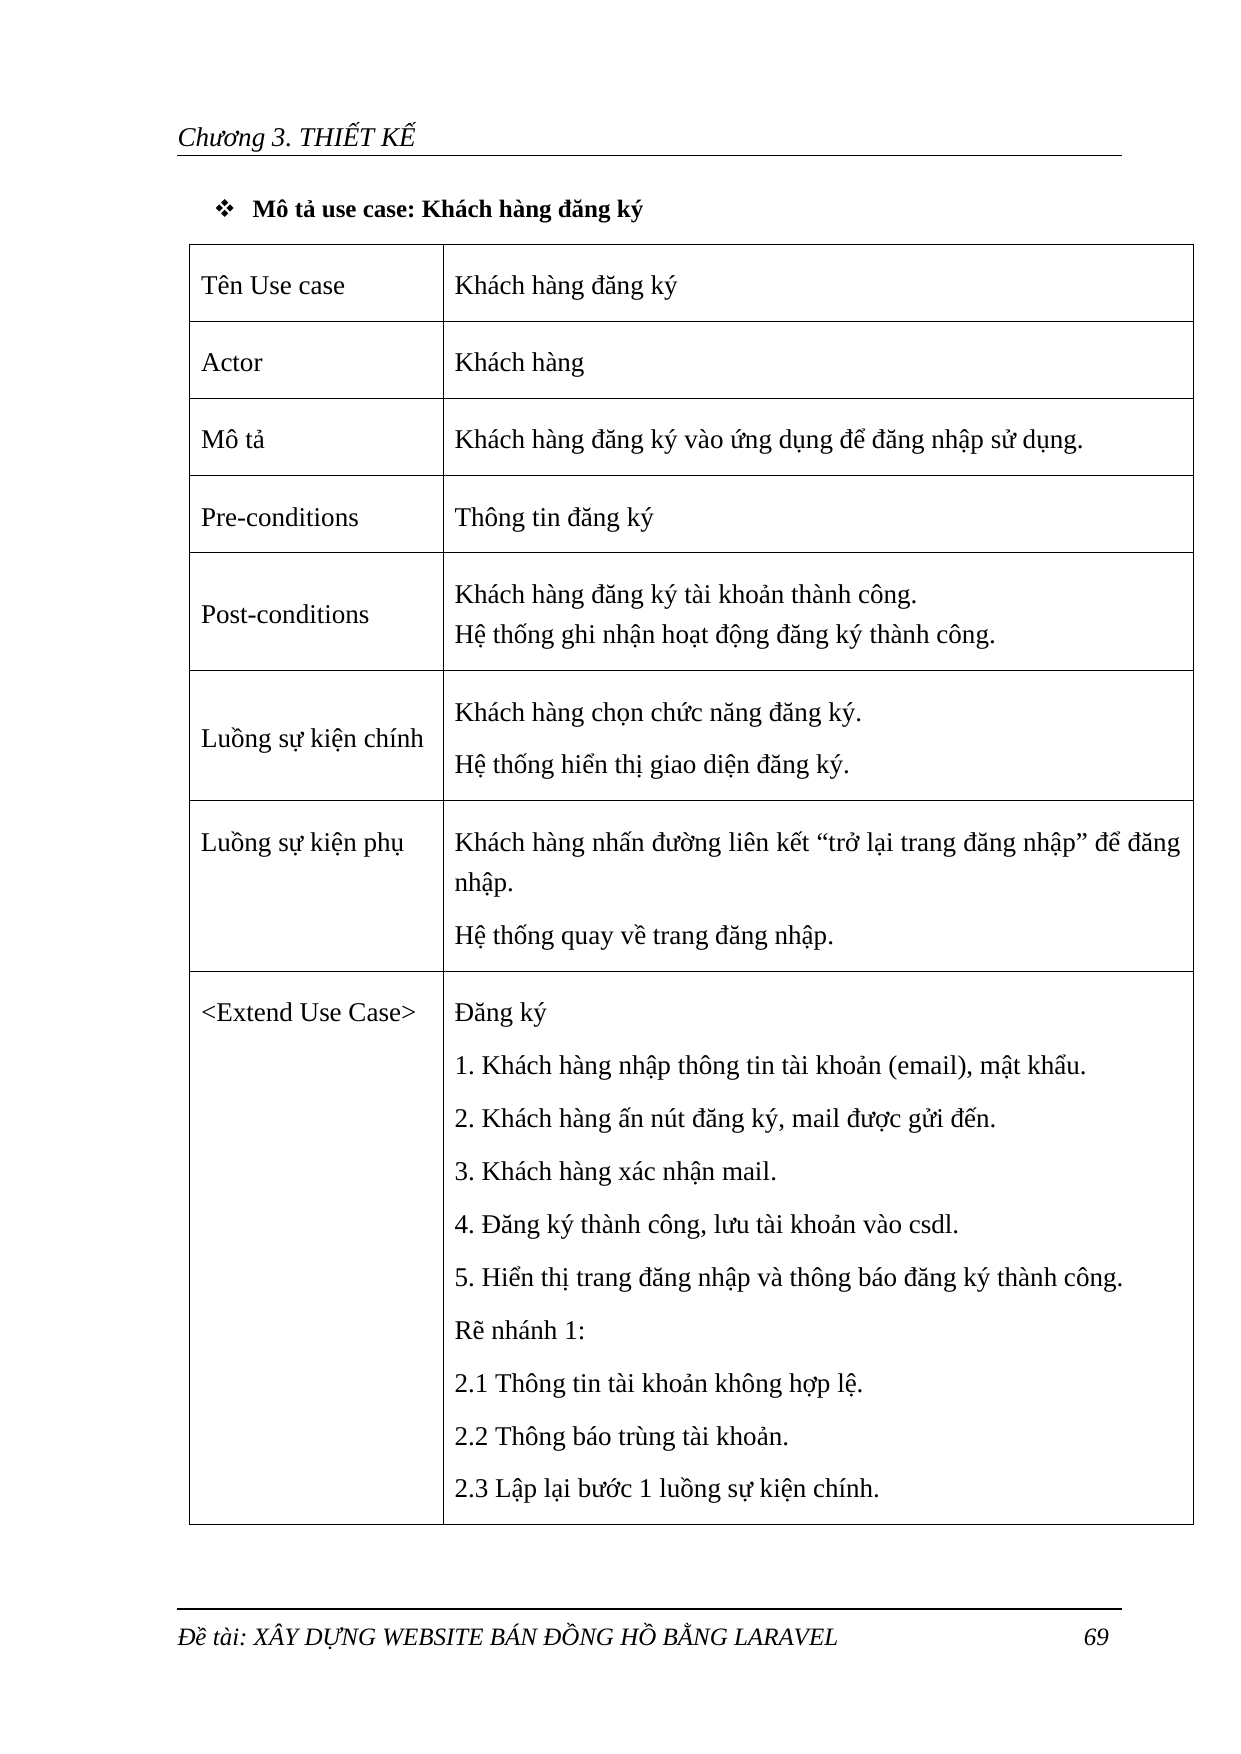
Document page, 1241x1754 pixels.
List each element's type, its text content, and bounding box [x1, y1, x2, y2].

table_cell Khách hàng đăng ký tài khoản thành công. Hệ thống ghi nhận hoạt động đăng ký thành công. [444, 553, 1193, 670]
table_cell Luồng sự kiện phụ [190, 801, 443, 971]
table_header Tên Use case [190, 245, 443, 321]
list Mô tả use case: Khách hàng đăng ký [213, 194, 1122, 222]
table_cell Khách hàng [444, 322, 1193, 398]
table_cell Khách hàng chọn chức năng đăng ký. Hệ thống hiển thị giao diện đăng ký. [444, 671, 1193, 800]
table_header Khách hàng đăng ký [444, 245, 1193, 321]
table_cell Actor [190, 322, 443, 398]
table_cell Thông tin đăng ký [444, 476, 1193, 552]
table_cell <Extend Use Case> [190, 972, 443, 1524]
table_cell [444, 972, 1193, 1524]
table_cell Pre-conditions [190, 476, 443, 552]
table_cell Mô tả [190, 399, 443, 475]
table_cell Khách hàng đăng ký vào ứng dụng để đăng nhập sử dụng. [444, 399, 1193, 475]
table_cell Post-conditions [190, 553, 443, 670]
table_cell Luồng sự kiện chính [190, 671, 443, 800]
table_cell Khách hàng nhấn đường liên kết “trở lại trang đăng nhập” để đăng nhập. Hệ thống quay về trang đăng nhập. [444, 801, 1193, 971]
